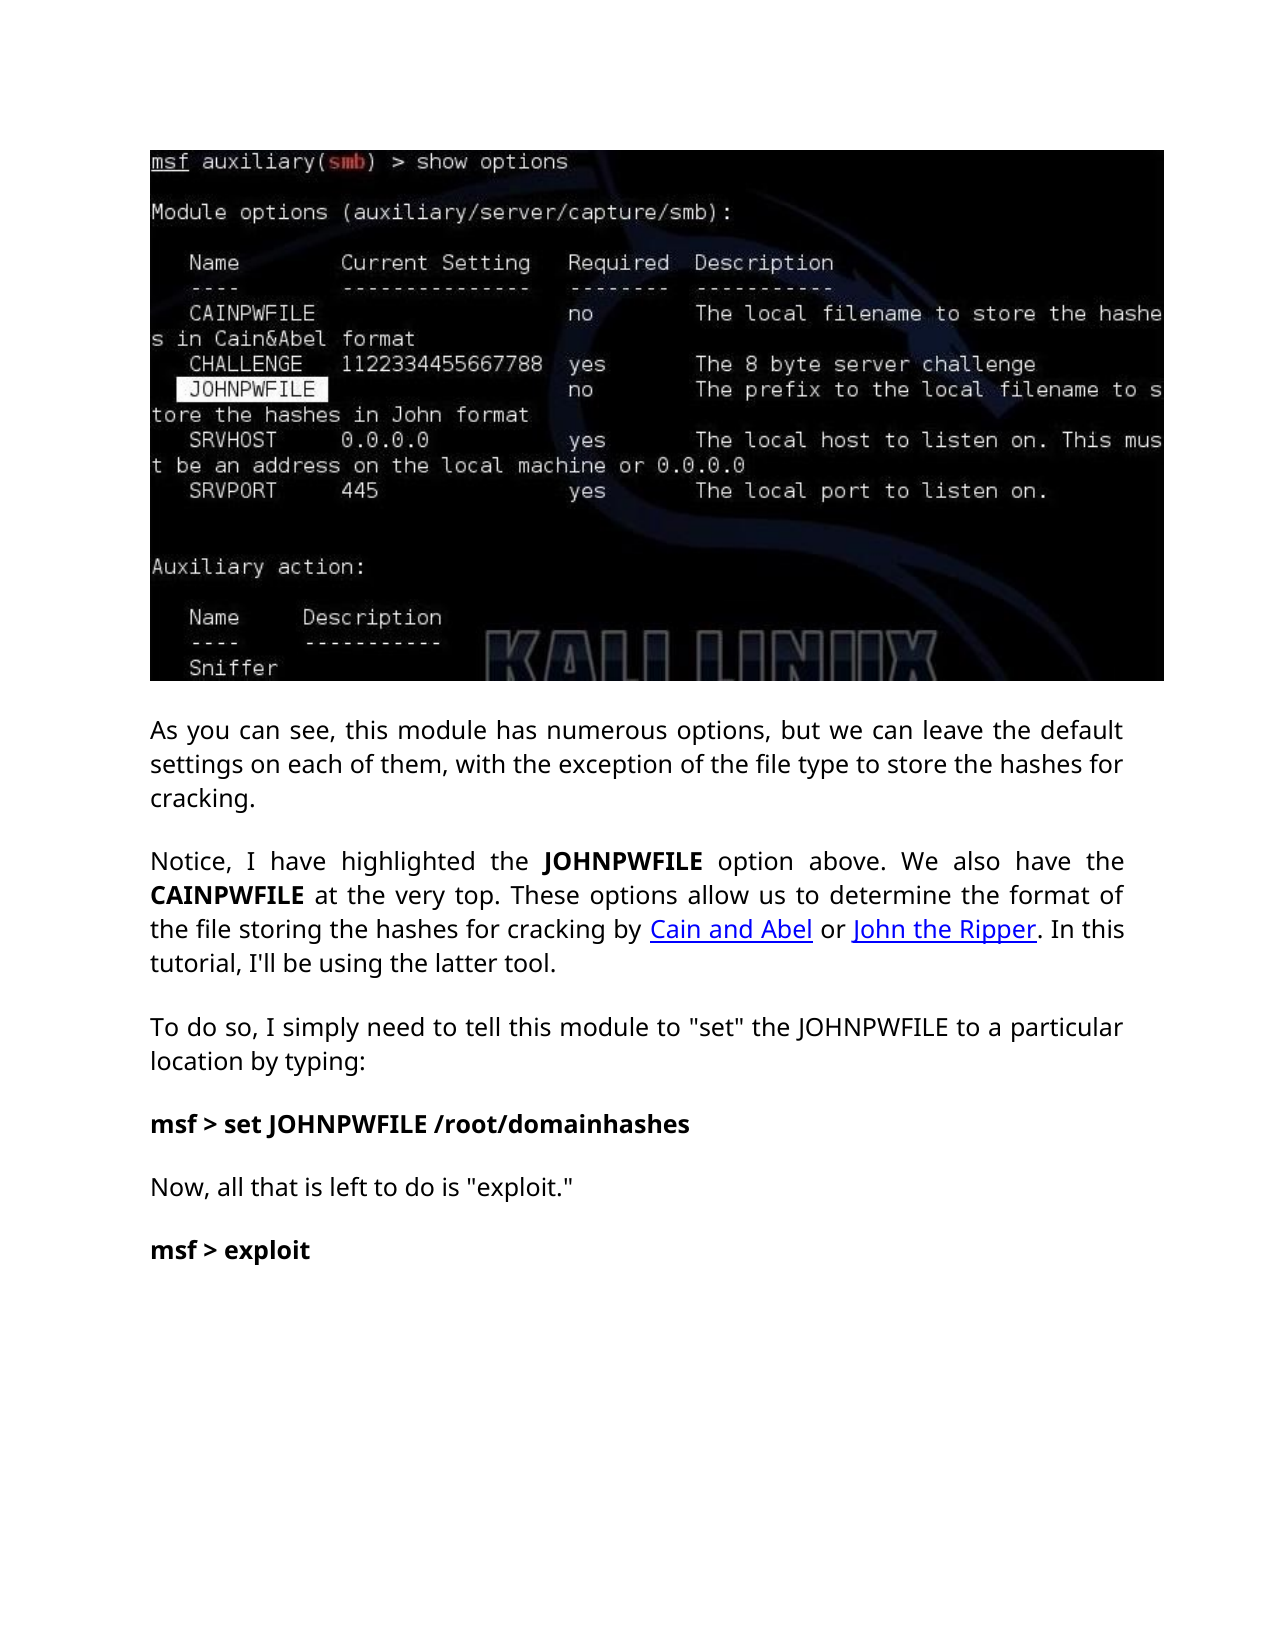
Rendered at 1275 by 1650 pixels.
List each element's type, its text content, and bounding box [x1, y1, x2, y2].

picture [150, 150, 1164, 681]
text As you can see, this module has numerous options, but we can leave the default settings on each of them, with the exception of the file type to store the hashes for cracking. [150, 712, 1125, 814]
text msf > set JOHNPWFILE /root/domainhashes [150, 1106, 1125, 1141]
text msf > exploit [150, 1233, 1125, 1267]
text Notice, I have highlighted the JOHNPWFILE option above. We also have the CAINPWFILE at the very top. These options allow us to determine the format of the file storing the hashes for cracking by Cain and Abel or John the Ripper. In this tutorial, I'll be using the latter tool. [150, 844, 1125, 980]
text To do so, I simply need to tell this module to "set" the JOHNPWFILE to a particular location by typing: [150, 1009, 1125, 1077]
text Now, all that is left to do is "exploit." [150, 1170, 1125, 1204]
